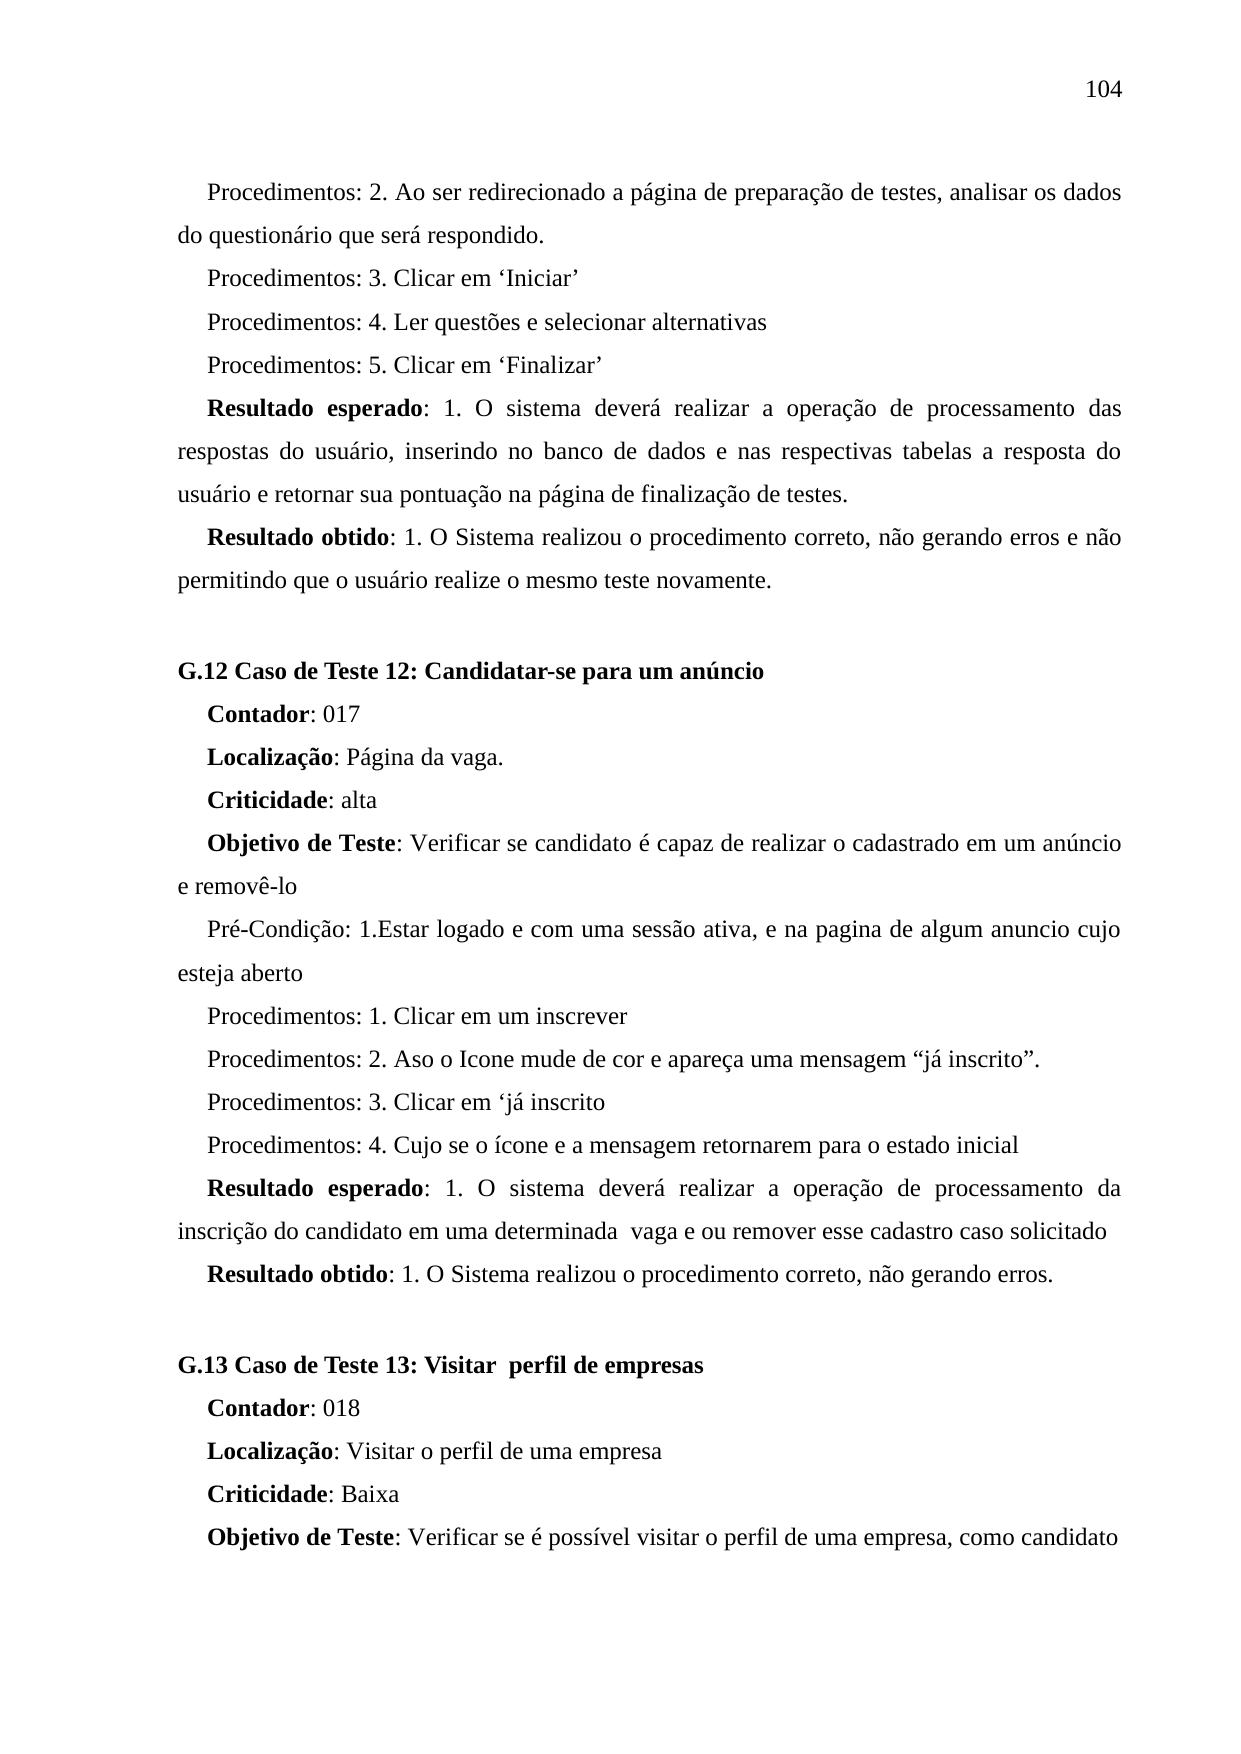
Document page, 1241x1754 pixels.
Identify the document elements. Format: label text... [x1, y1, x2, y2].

text Procedimentos: 2. Ao ser redirecionado a página de preparação de testes, analisar os dados do questionário que será respondido. [177, 177, 1122, 249]
text Procedimentos: 5. Clicar em ‘Finalizar’ [177, 350, 1122, 378]
text Objetivo de Teste: Verificar se candidato é capaz de realizar o cadastrado em um anúncio e removê-lo [177, 828, 1122, 900]
text Resultado obtido: 1. O Sistema realizou o procedimento correto, não gerando erros e não permitindo que o usuário realize o mesmo teste novamente. [177, 522, 1122, 594]
text Resultado obtido: 1. O Sistema realizou o procedimento correto, não gerando erros. [177, 1259, 1122, 1288]
text Criticidade: alta [177, 785, 1122, 814]
text Localização: Visitar o perfil de uma empresa [177, 1436, 1122, 1465]
text Contador: 018 [177, 1393, 1122, 1422]
subtitle G.13 Caso de Teste 13: Visitar perfil de empresas [177, 1350, 1122, 1379]
text Localização: Página da vaga. [177, 742, 1122, 771]
text Procedimentos: 4. Cujo se o ícone e a mensagem retornarem para o estado inicial [177, 1130, 1122, 1159]
text Procedimentos: 4. Ler questões e selecionar alternativas [177, 307, 1122, 335]
text Pré-Condição: 1.Estar logado e com uma sessão ativa, e na pagina de algum anuncio cujo esteja aberto [177, 914, 1122, 986]
text Contador: 017 [177, 699, 1122, 728]
text Procedimentos: 2. Aso o Icone mude de cor e apareça uma mensagem “já inscrito”. [177, 1044, 1122, 1073]
text Procedimentos: 3. Clicar em ‘Iniciar’ [177, 263, 1122, 292]
text Resultado esperado: 1. O sistema deverá realizar a operação de processamento da inscrição do candidato em uma determinada vaga e ou remover esse cadastro caso solicitado [177, 1173, 1122, 1245]
text Resultado esperado: 1. O sistema deverá realizar a operação de processamento das respostas do usuário, inserindo no banco de dados e nas respectivas tabelas a resposta do usuário e retornar sua pontuação na página de finalização de testes. [177, 393, 1122, 508]
text Objetivo de Teste: Verificar se é possível visitar o perfil de uma empresa, como candidato [177, 1522, 1122, 1551]
text Procedimentos: 1. Clicar em um inscrever [177, 1001, 1122, 1029]
text Procedimentos: 3. Clicar em ‘já inscrito [177, 1087, 1122, 1116]
subtitle G.12 Caso de Teste 12: Candidatar-se para um anúncio [177, 656, 1122, 684]
text Criticidade: Baixa [177, 1479, 1122, 1508]
